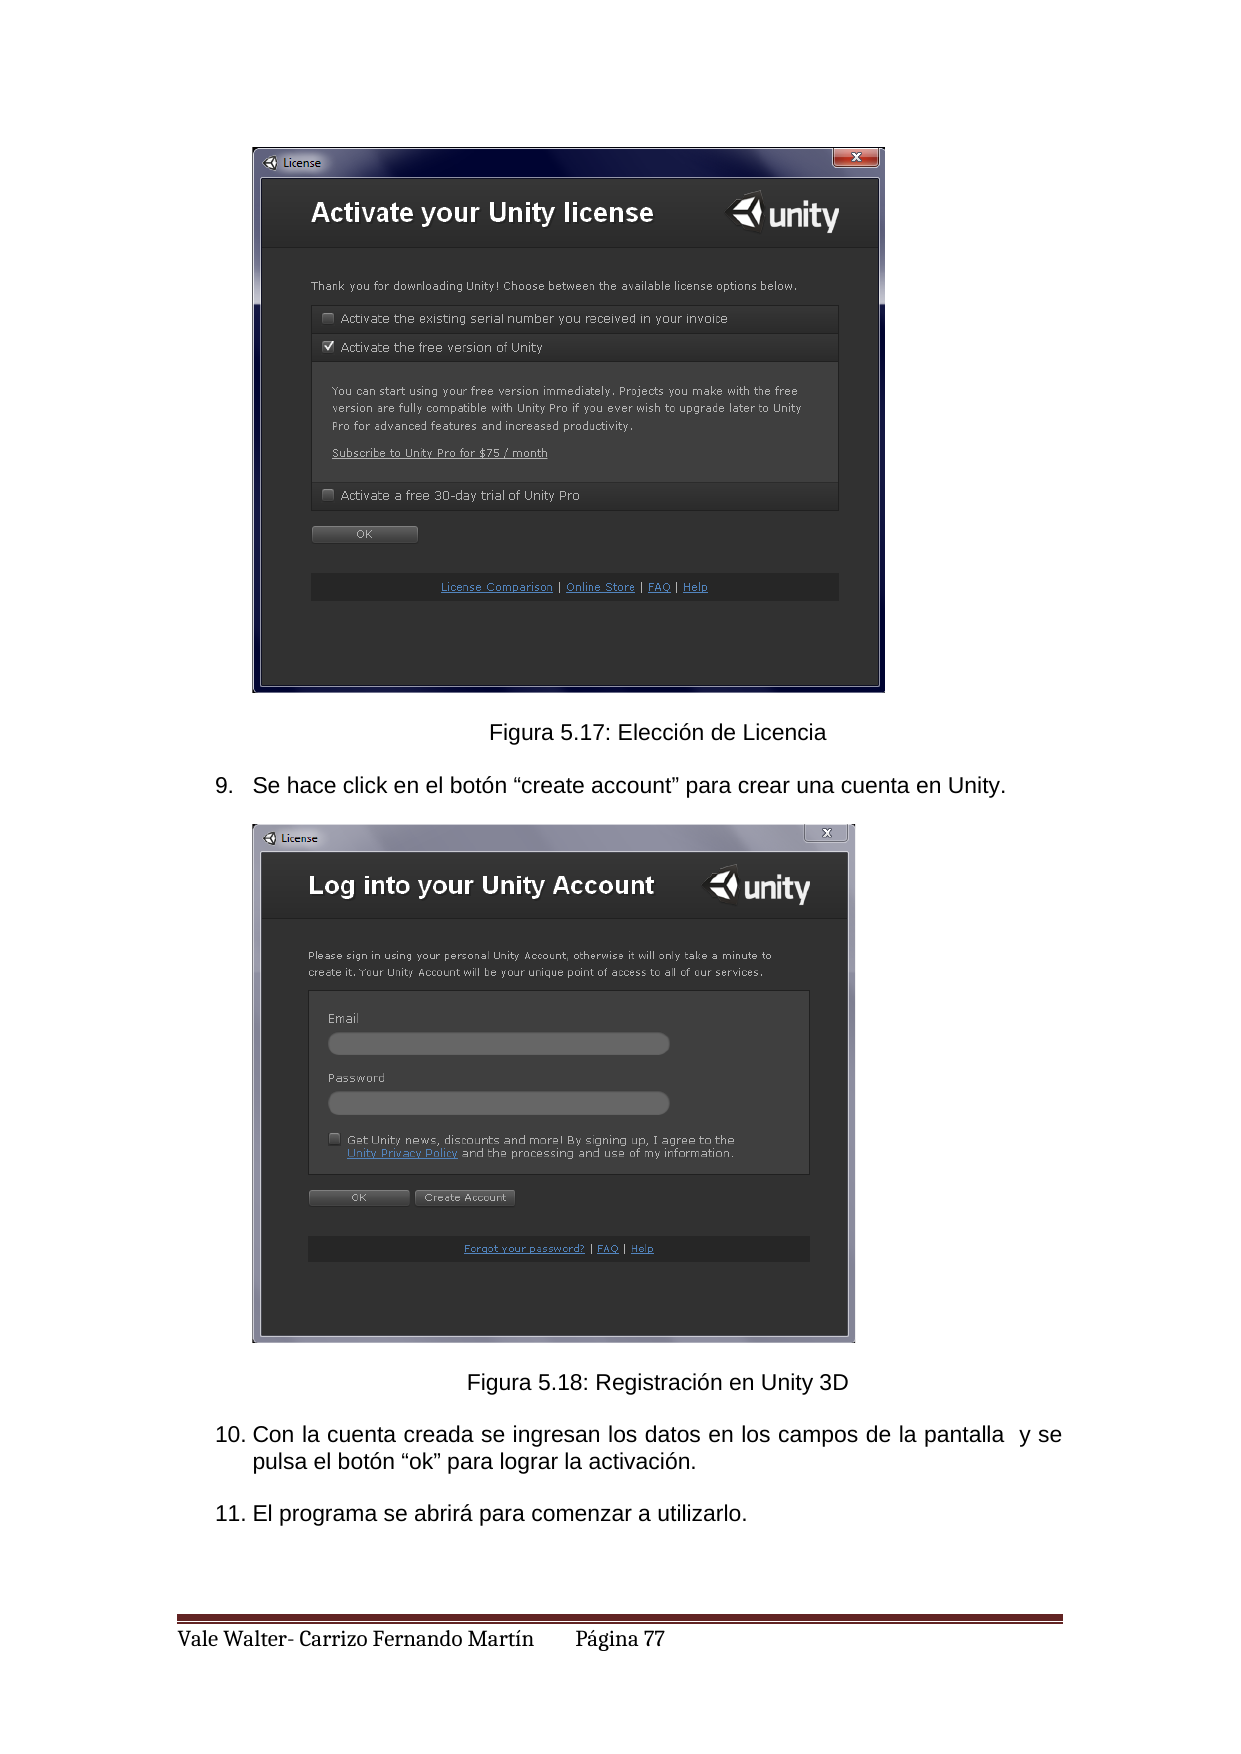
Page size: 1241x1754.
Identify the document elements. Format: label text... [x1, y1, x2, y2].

list Se hace click en el botón “create account” para crear una cuenta en Unity. [215, 772, 1063, 798]
picture [252, 824, 856, 1343]
list El programa se abrirá para comenzar a utilizarlo. [215, 1500, 1063, 1527]
list Con la cuenta creada se ingresan los datos en los campos de la pantalla y se pulsa el botón “ok” para lograr la activación. [215, 1421, 1063, 1474]
text Figura 5.18: Registración en Unity 3D [252, 1368, 1063, 1395]
text Figura 5.17: Elección de Licencia [252, 719, 1063, 745]
picture [252, 147, 885, 693]
